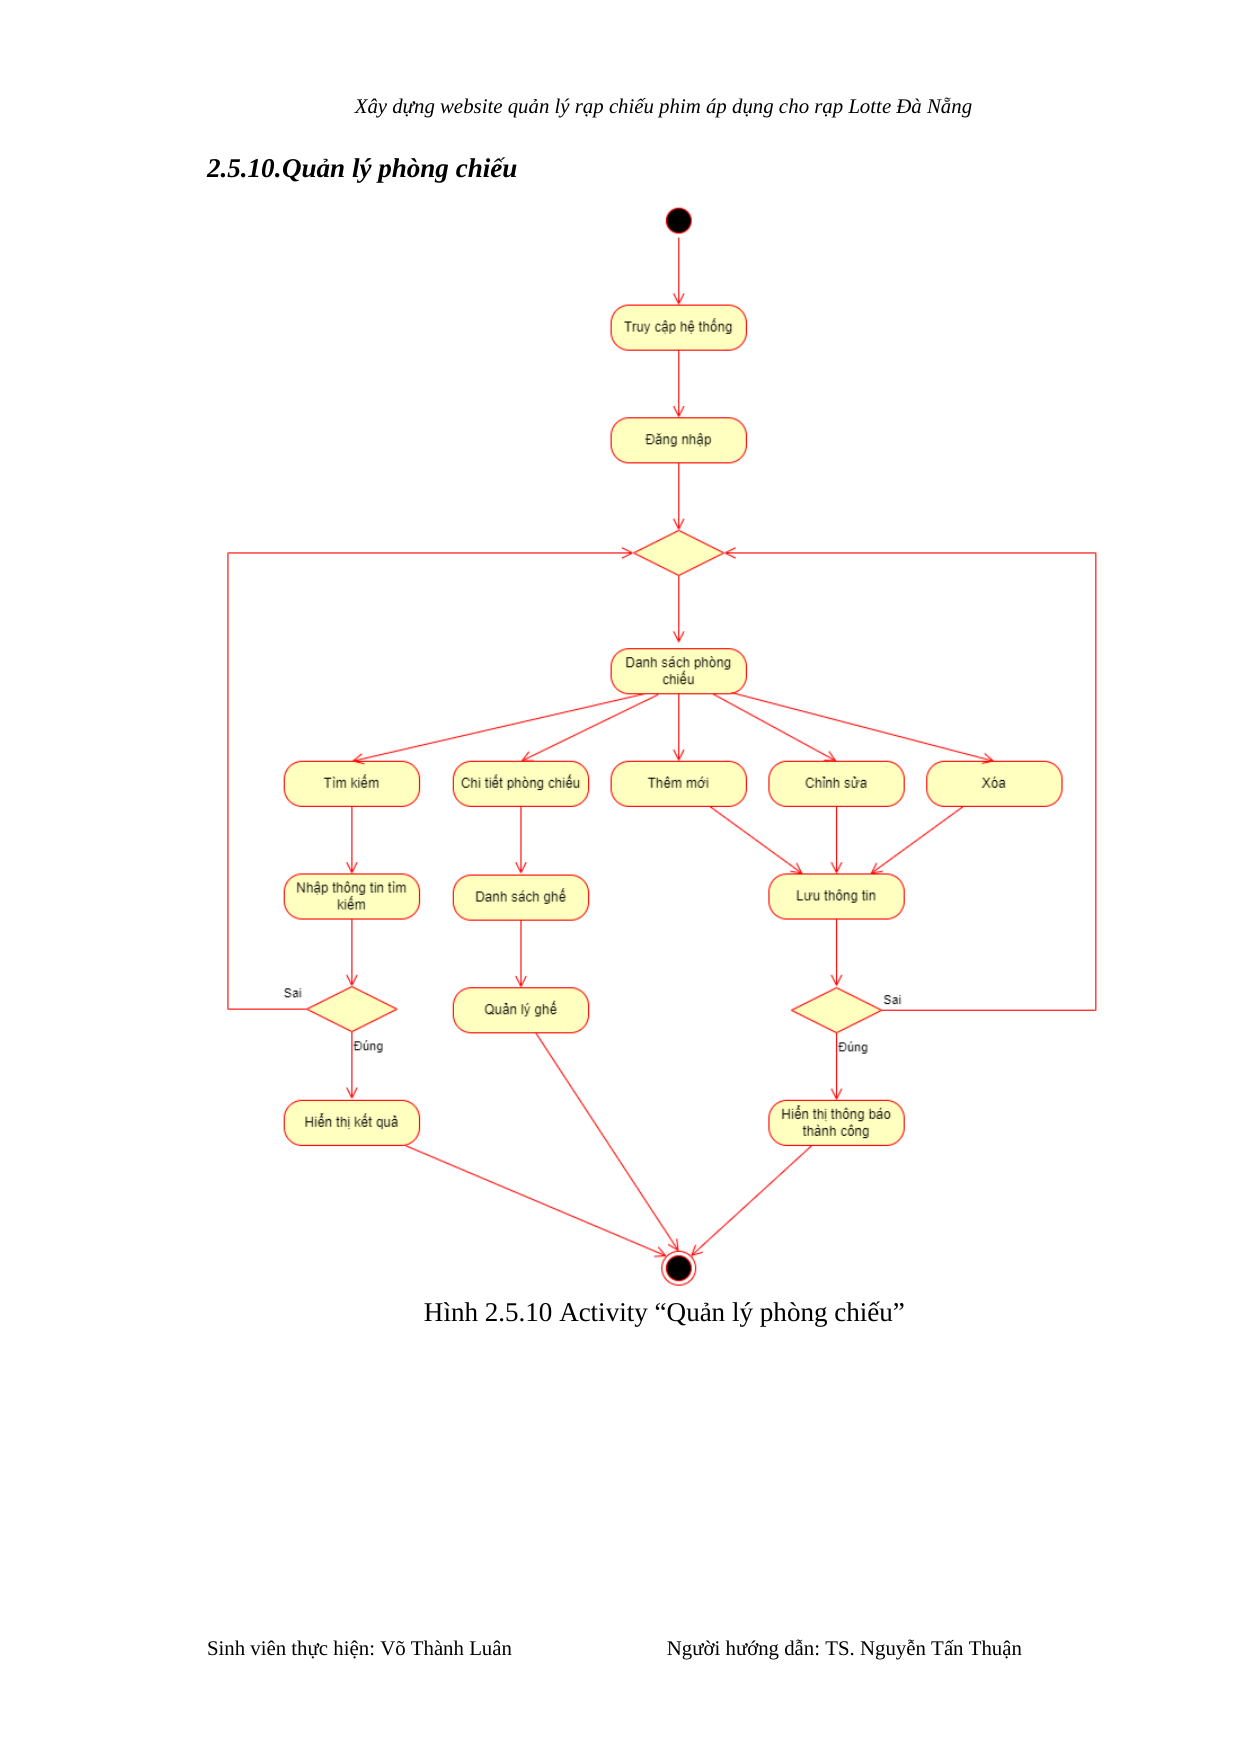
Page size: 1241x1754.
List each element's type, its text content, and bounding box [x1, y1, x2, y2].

list Quản lý phòng chiếu [207, 153, 1122, 184]
picture [206, 193, 1119, 1297]
text Hình 2.5.10 Activity “Quản lý phòng chiếu” [207, 1296, 1122, 1327]
